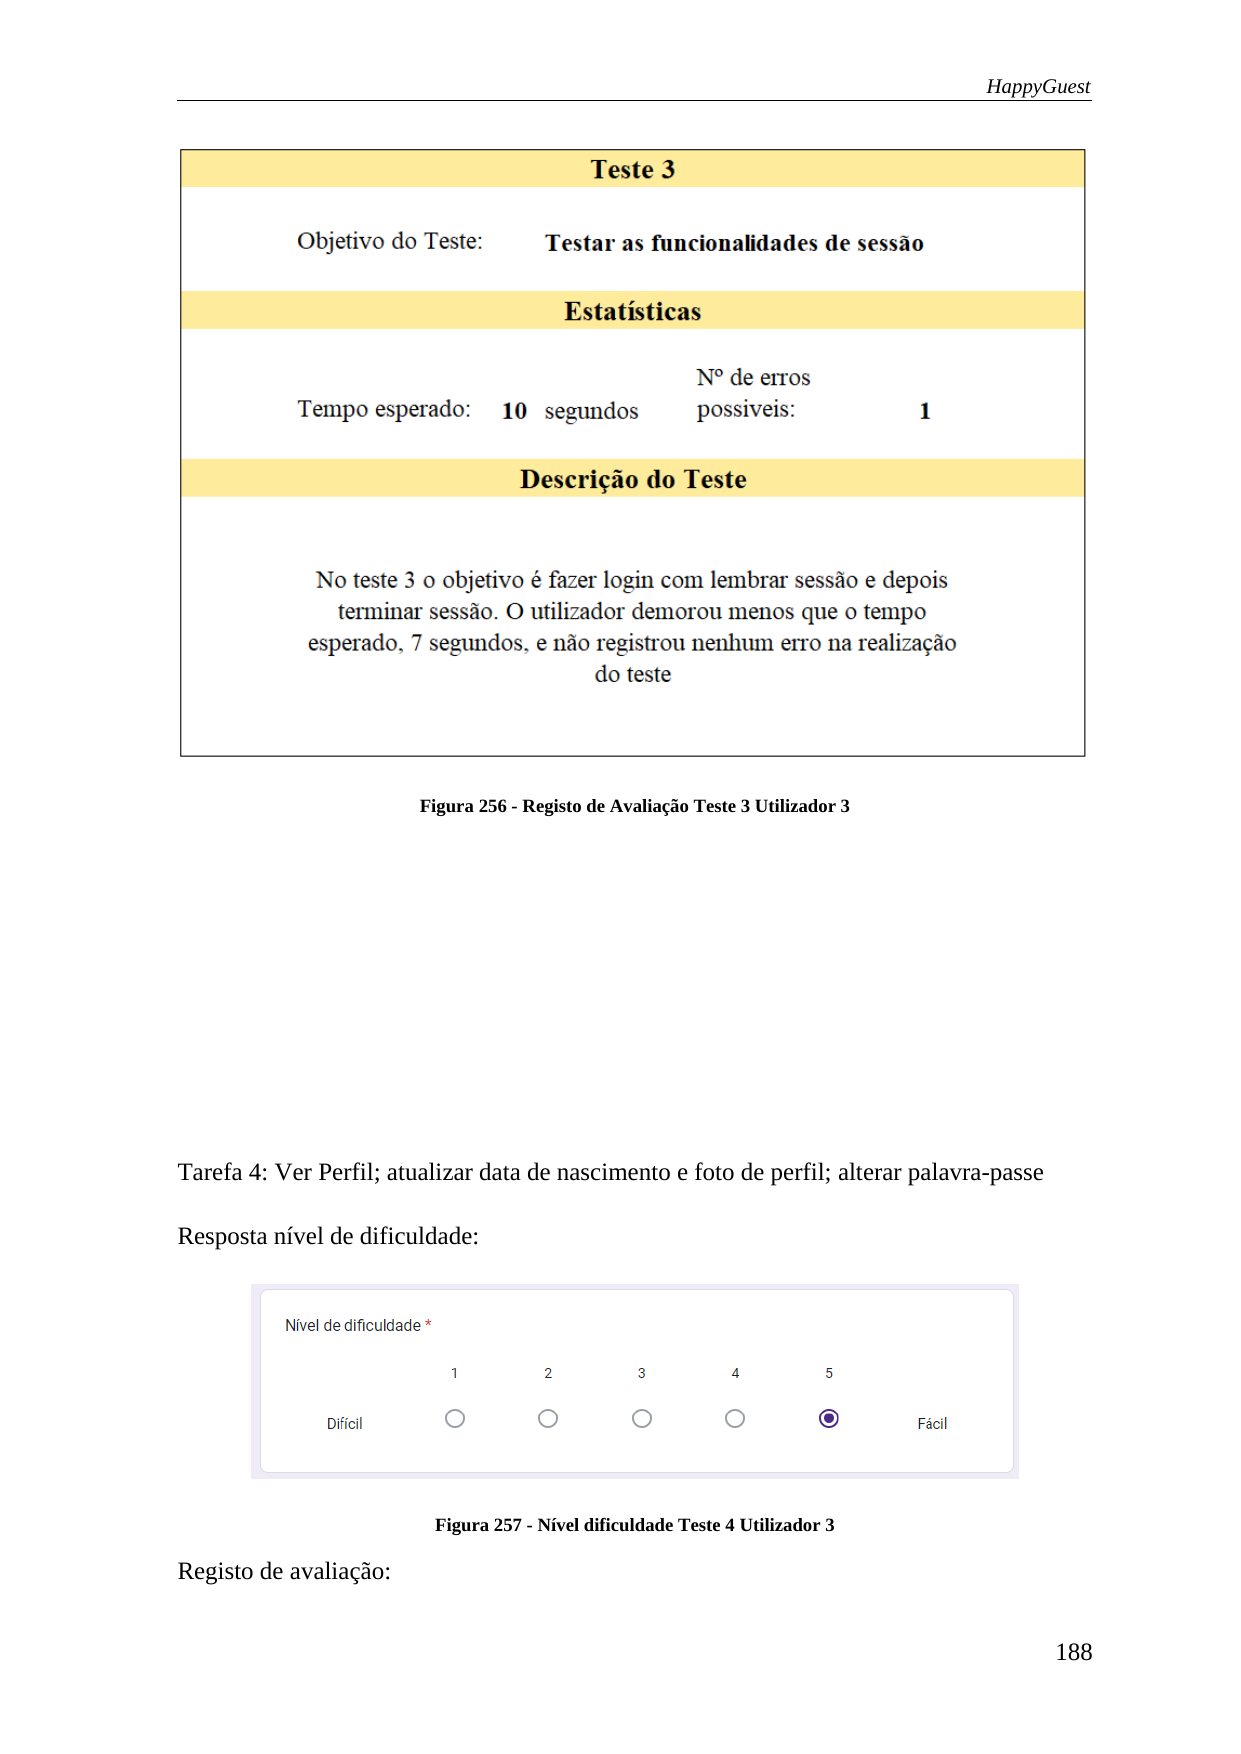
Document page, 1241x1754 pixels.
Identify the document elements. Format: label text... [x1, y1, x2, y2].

picture [177, 147, 1093, 760]
text Registo de avaliação: [177, 1556, 1092, 1584]
text Tarefa 4: Ver Perfil; atualizar data de nascimento e foto de perfil; alterar palavra-passe [177, 1157, 1092, 1186]
picture [251, 1284, 1019, 1479]
text Figura 256 - Registo de Avaliação Teste 3 Utilizador 3 [177, 794, 1092, 816]
text Resposta nível de dificuldade: [177, 1221, 1092, 1249]
text Figura 257 - Nível dificuldade Teste 4 Utilizador 3 [177, 1513, 1092, 1535]
